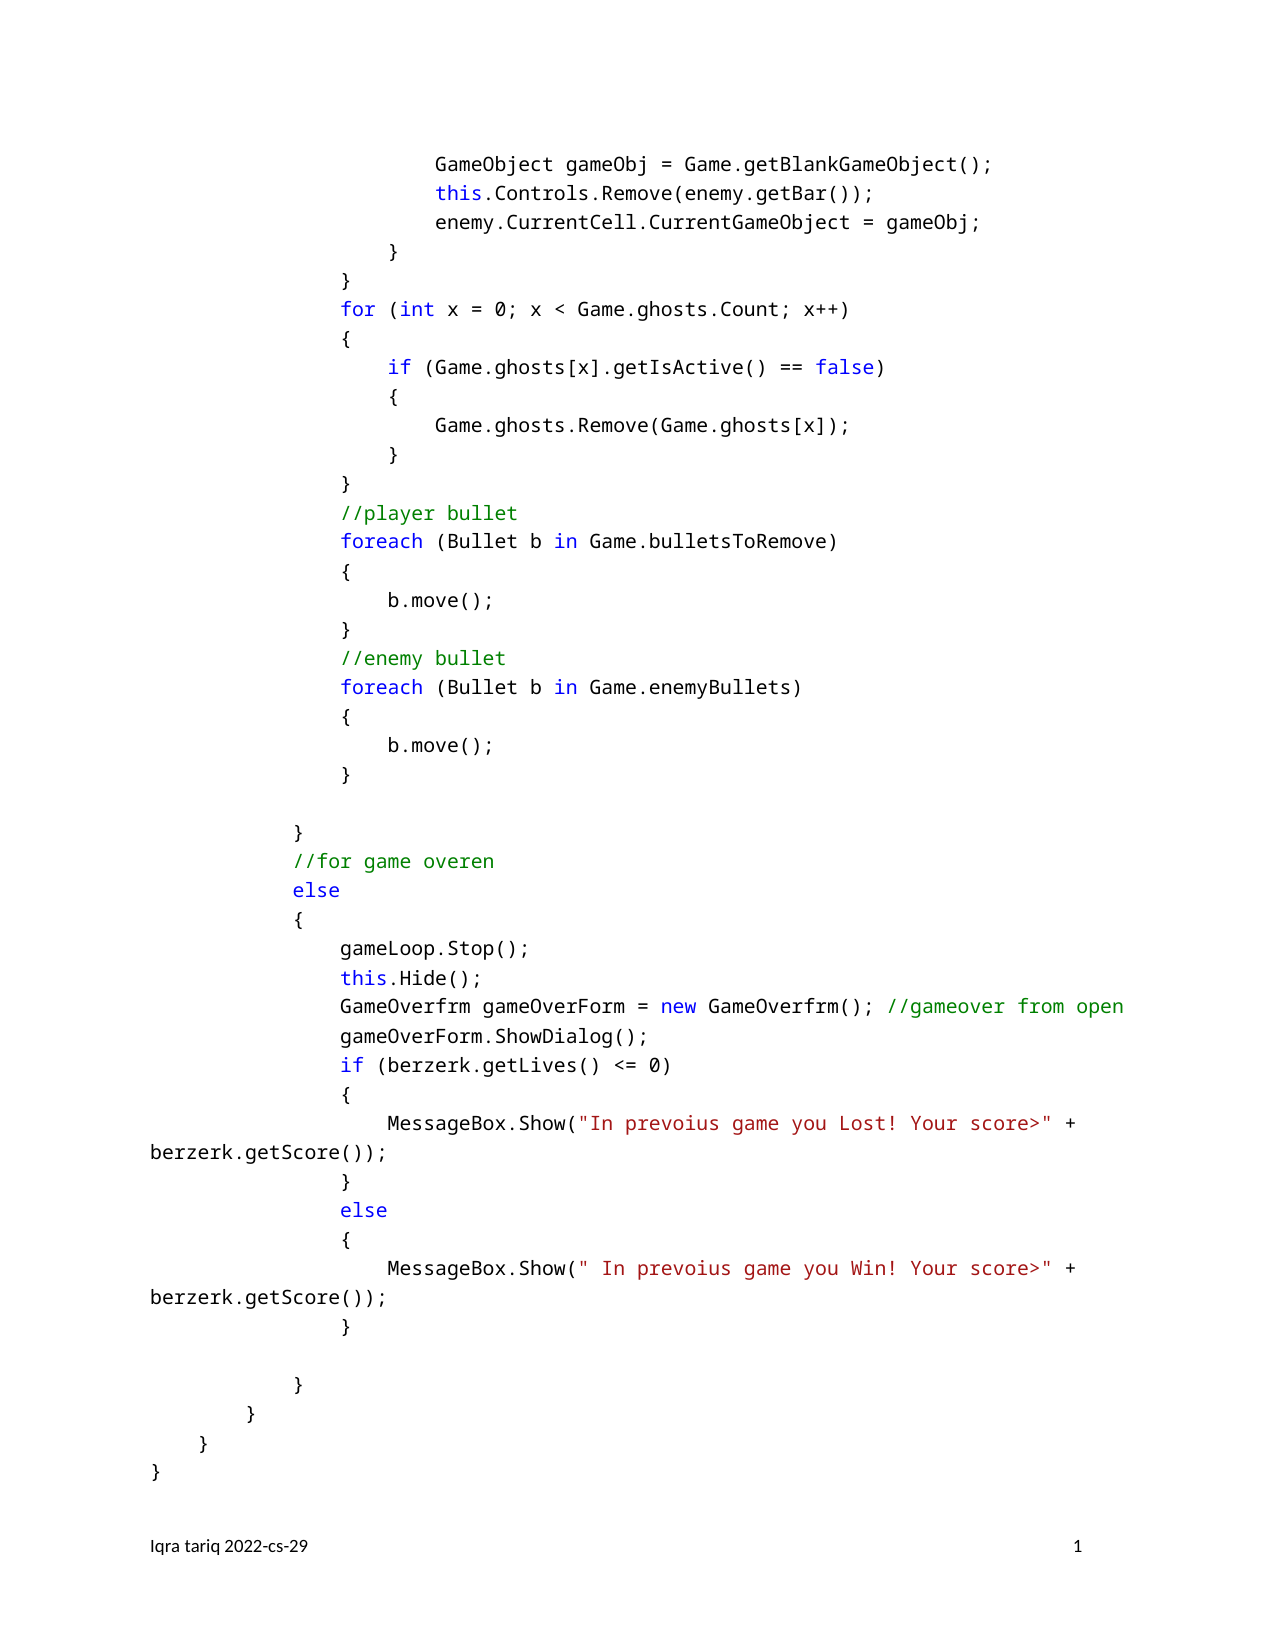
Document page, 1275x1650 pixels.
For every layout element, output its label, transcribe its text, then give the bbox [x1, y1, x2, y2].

text Game.ghosts.Remove(Game.ghosts[x]); [150, 412, 1125, 438]
text GameObject gameObj = Game.getBlankGameObject(); [150, 150, 1125, 177]
text enemy.CurrentCell.CurrentGameObject = gameObj; [150, 208, 1125, 235]
text } [150, 441, 1125, 468]
text } [150, 760, 1125, 787]
text { [150, 557, 1125, 584]
text foreach (Bullet b in Game.bulletsToRemove) [150, 528, 1125, 555]
text } [150, 237, 1125, 264]
text { [150, 1080, 1125, 1107]
text } [150, 1167, 1125, 1194]
text this.Controls.Remove(enemy.getBar()); [150, 179, 1125, 206]
text MessageBox.Show("In prevoius game you Lost! Your score>" + berzerk.getScore()); [150, 1109, 1125, 1165]
text this.Hide(); [150, 964, 1125, 991]
text } [150, 1458, 1125, 1485]
text { [150, 324, 1125, 351]
text { [150, 702, 1125, 729]
text { [150, 382, 1125, 409]
text //for game overen [150, 847, 1125, 874]
text foreach (Bullet b in Game.enemyBullets) [150, 673, 1125, 700]
text gameOverForm.ShowDialog(); [150, 1022, 1125, 1049]
text if (berzerk.getLives() <= 0) [150, 1051, 1125, 1078]
text } [150, 1312, 1125, 1339]
text else [150, 877, 1125, 903]
text b.move(); [150, 731, 1125, 758]
text gameLoop.Stop(); [150, 935, 1125, 962]
text } [150, 1429, 1125, 1456]
text for (int x = 0; x < Game.ghosts.Count; x++) [150, 295, 1125, 322]
text else [150, 1196, 1125, 1223]
text GameOverfrm gameOverForm = new GameOverfrm(); //gameover from open [150, 993, 1125, 1020]
text } [150, 266, 1125, 293]
text } [150, 470, 1125, 497]
text { [150, 1225, 1125, 1252]
text { [150, 906, 1125, 933]
text } [150, 1371, 1125, 1398]
text MessageBox.Show(" In prevoius game you Win! Your score>" + berzerk.getScore()); [150, 1254, 1125, 1310]
text //enemy bullet [150, 644, 1125, 671]
text } [150, 818, 1125, 845]
text } [150, 615, 1125, 642]
text } [150, 1400, 1125, 1427]
text //player bullet [150, 499, 1125, 526]
text b.move(); [150, 586, 1125, 613]
text if (Game.ghosts[x].getIsActive() == false) [150, 353, 1125, 380]
